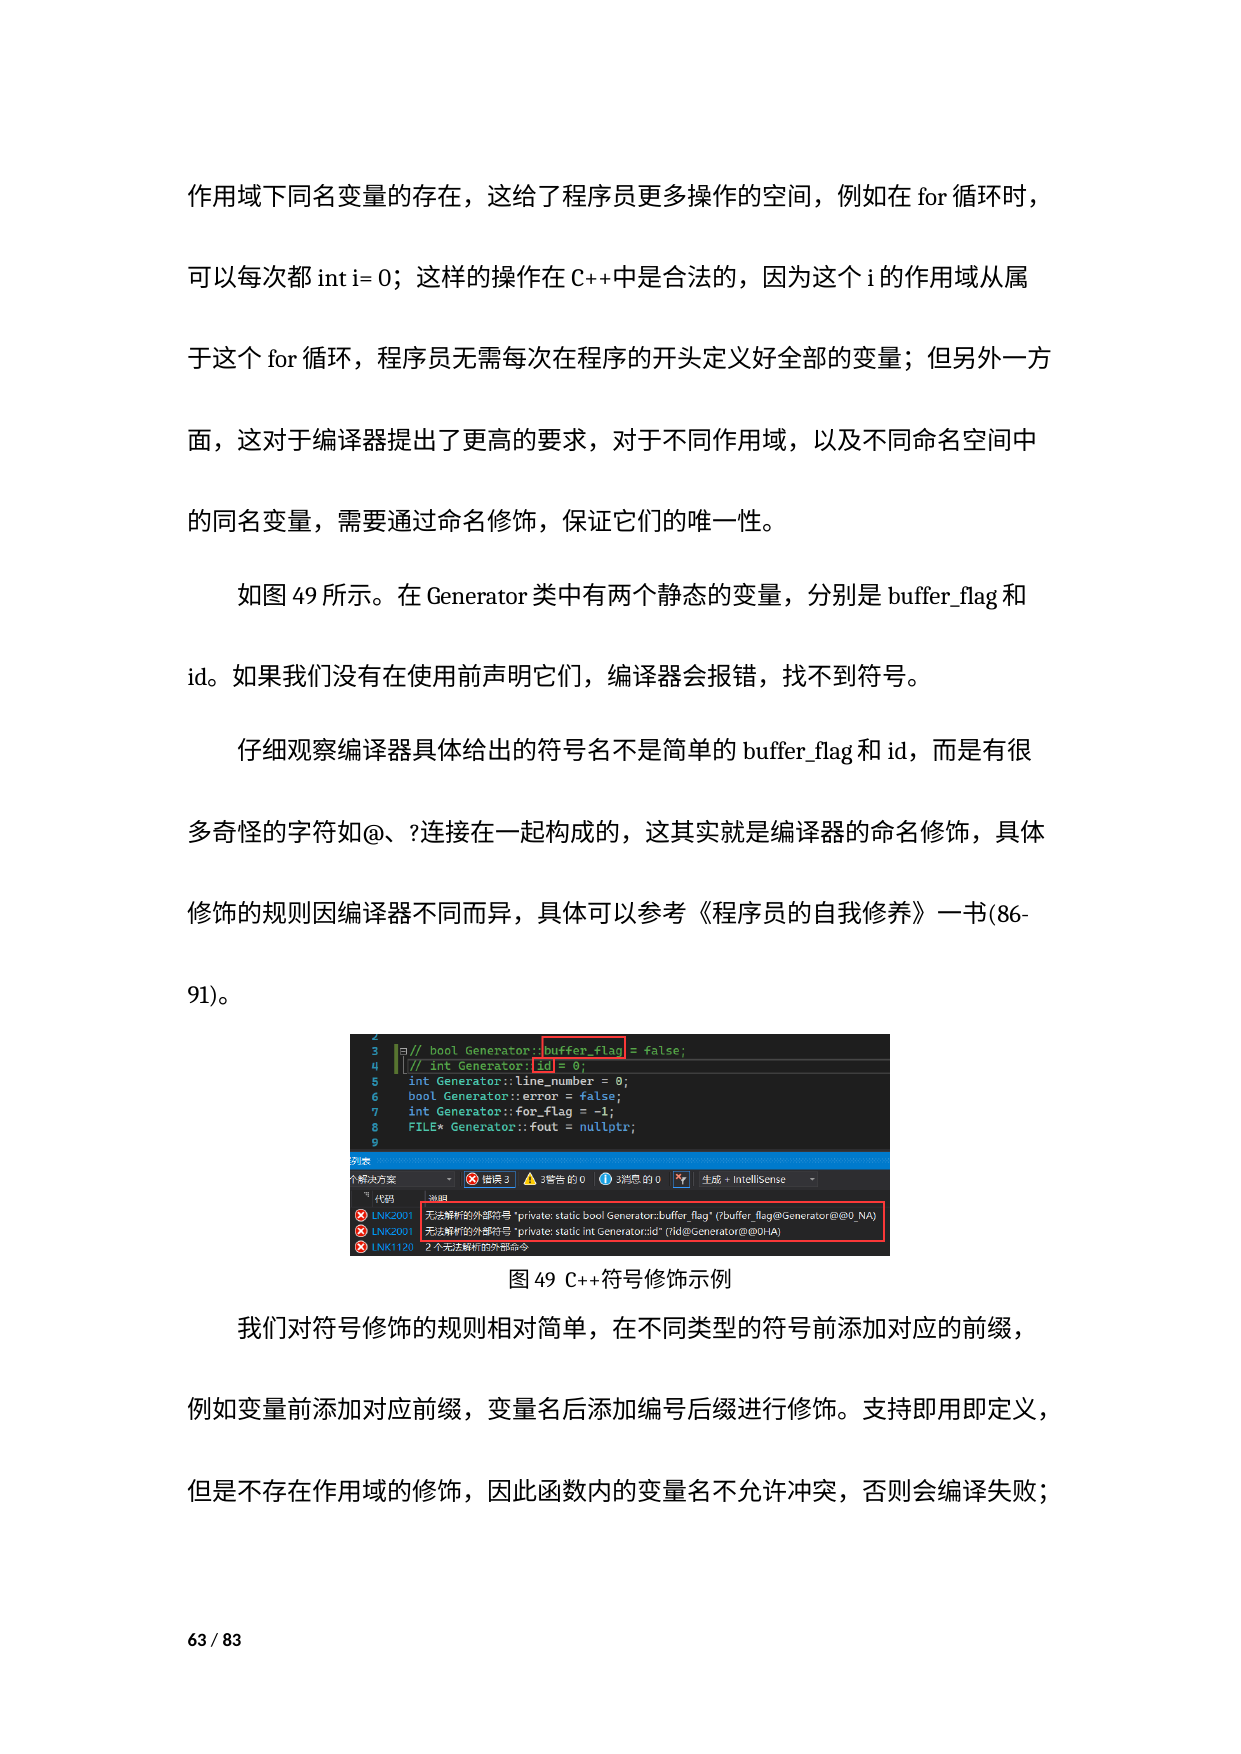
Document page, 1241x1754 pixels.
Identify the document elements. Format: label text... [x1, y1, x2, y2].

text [187, 162, 1053, 552]
text 仔细观察编译器具体给出的符号名不是简单的buffer_flag和id，而是有很多奇怪的字符如@、?连接在一起构成的，这其实就是编译器的命名修饰，具体修饰的规则因编译器不同而异，具体可以参考《程序员的自我修养》一书(86-91)。 [187, 716, 1053, 1025]
picture [350, 1034, 890, 1256]
text 图49 C++符号修饰示例 [187, 1262, 1053, 1294]
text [187, 1294, 1053, 1522]
text 如图49所示。在Generator类中有两个静态的变量，分别是buffer_flag和id。如果我们没有在使用前声明它们，编译器会报错，找不到符号。 [187, 561, 1053, 707]
